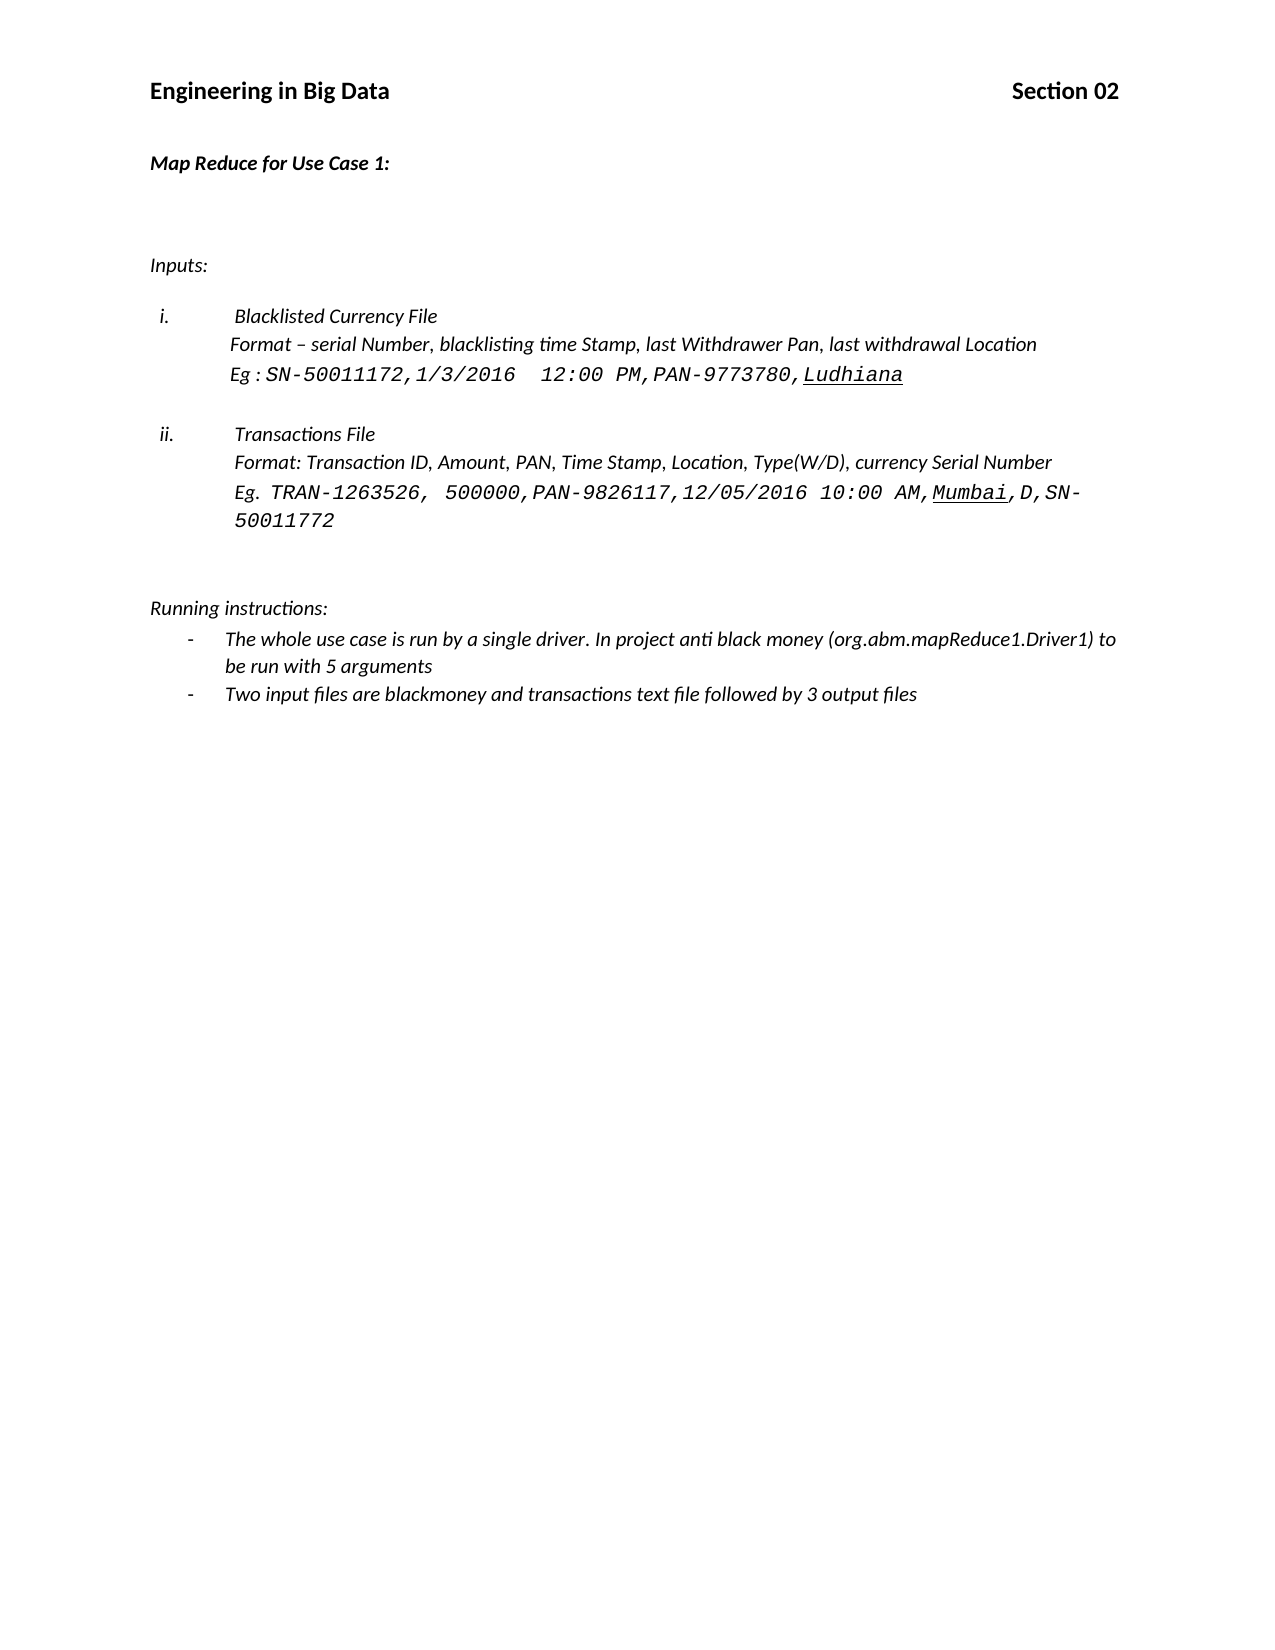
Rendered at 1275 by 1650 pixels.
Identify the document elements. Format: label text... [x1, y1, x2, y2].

list Format – serial Number, blacklisting time Stamp, last Withdrawer Pan, last withdrawal Location [230, 331, 1125, 357]
list Eg. TRAN-1263526, 500000,PAN-9826117,12/05/2016 10:00 AM,Mumbai,D,SN-50011772 [234, 479, 1125, 534]
list Two input files are blackmoney and transactions text file followed by 3 output files [187, 681, 1125, 706]
text Map Reduce for Use Case 1: [150, 150, 1125, 175]
list Eg : SN-50011172,1/3/2016 12:00 PM,PAN-9773780,Ludhiana [230, 362, 1125, 388]
list Format: Transaction ID, Amount, PAN, Time Stamp, Location, Type(W/D), currency Serial Number [234, 449, 1125, 474]
list Blacklisted Currency File [159, 304, 1125, 329]
list The whole use case is run by a single driver. In project anti black money (org.abm.mapReduce1.Driver1) to be run with 5 arguments [187, 626, 1125, 679]
list Running instructions: [150, 596, 1125, 621]
text Inputs: [150, 252, 1125, 278]
list Transactions File [159, 422, 1125, 447]
